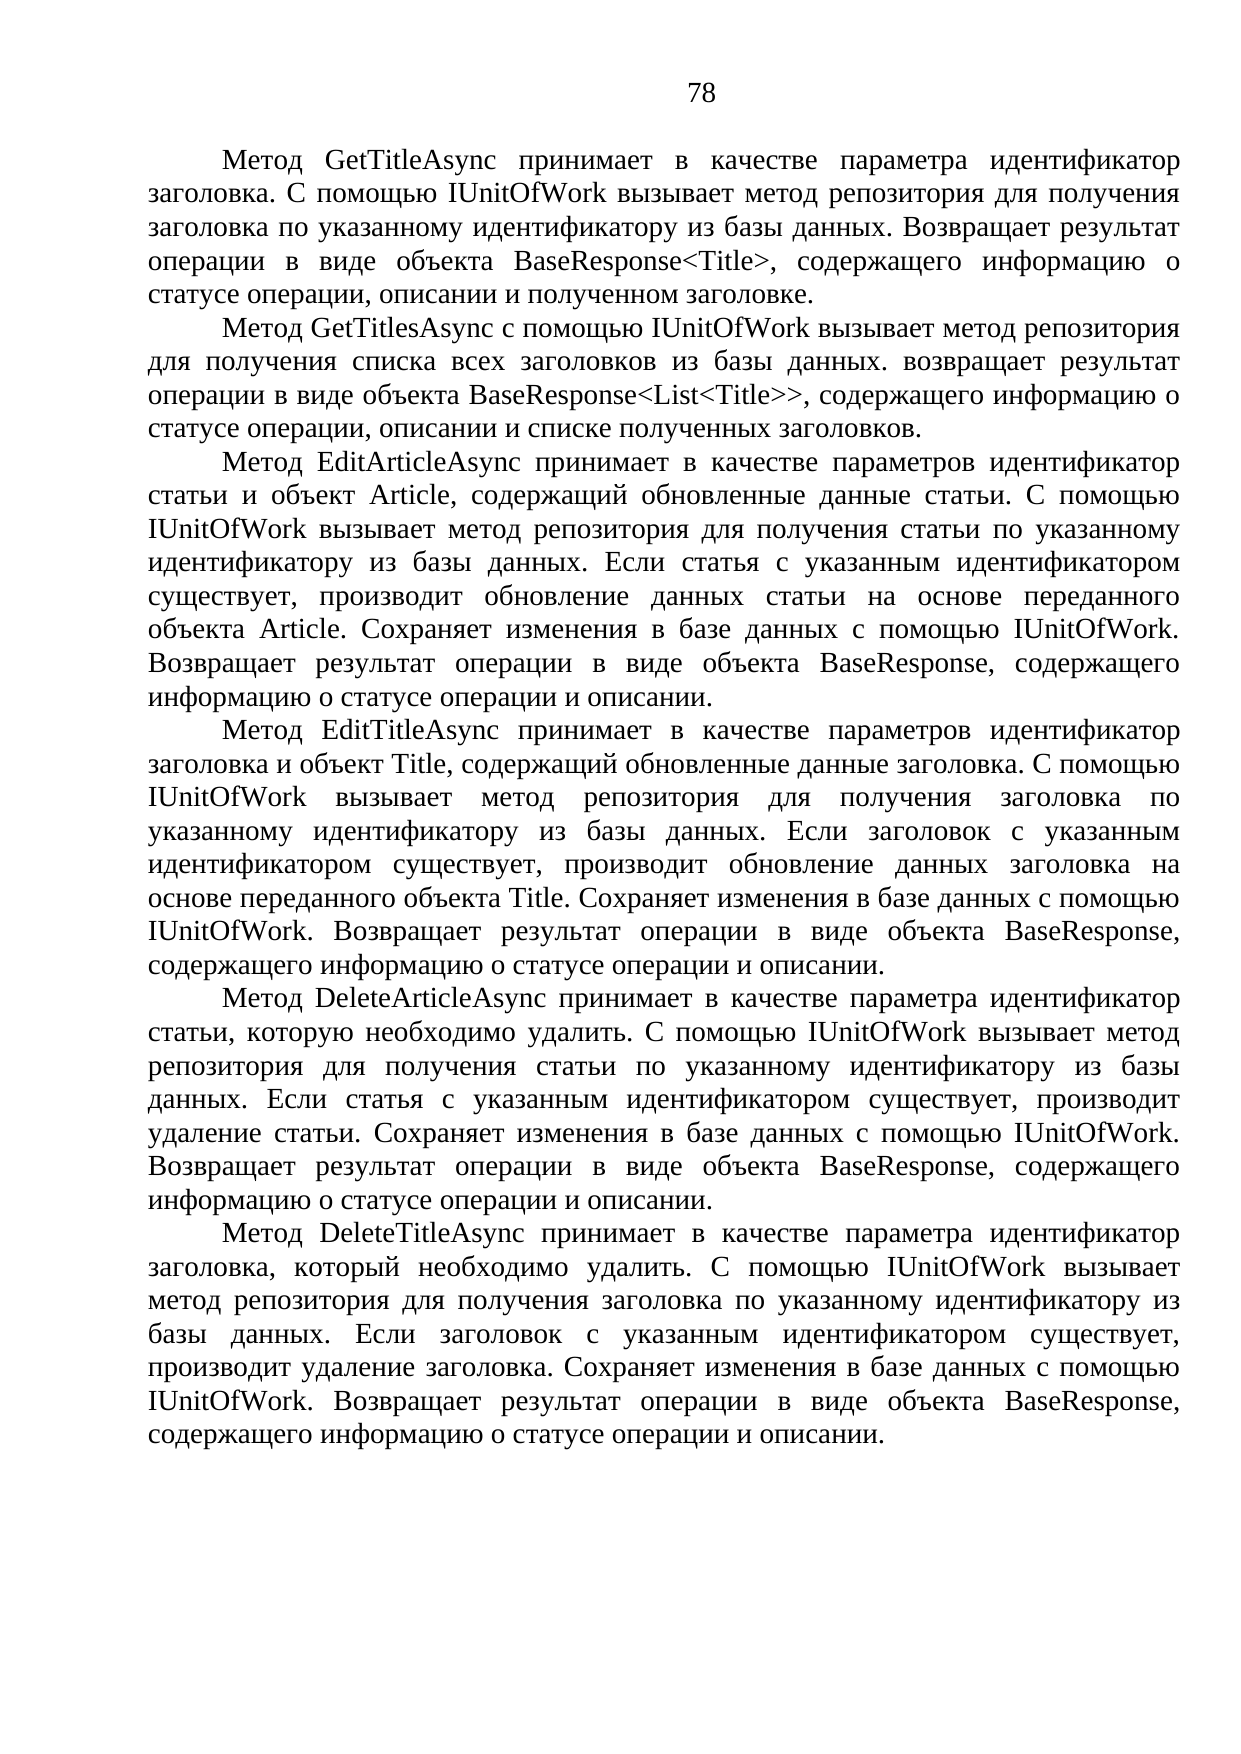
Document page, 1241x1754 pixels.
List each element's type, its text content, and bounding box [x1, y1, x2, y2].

text Метод GetTitleAsync принимает в качестве параметра идентификатор заголовка. С помощью IUnitOfWork вызывает метод репозитория для получения заголовка по указанному идентификатору из базы данных. Возвращает результат операции в виде объекта BaseResponse<Title>, содержащего информацию о статусе операции, описании и полученном заголовке. [148, 142, 1181, 310]
text Метод EditTitleAsync принимает в качестве параметров идентификатор заголовка и объект Title, содержащий обновленные данные заголовка. С помощью IUnitOfWork вызывает метод репозитория для получения заголовка по указанному идентификатору из базы данных. Если заголовок с указанным идентификатором существует, производит обновление данных заголовка на основе переданного объекта Title. Сохраняет изменения в базе данных с помощью IUnitOfWork. Возвращает результат операции в виде объекта BaseResponse, содержащего информацию о статусе операции и описании. [148, 712, 1181, 981]
text Метод EditArticleAsync принимает в качестве параметров идентификатор статьи и объект Article, содержащий обновленные данные статьи. С помощью IUnitOfWork вызывает метод репозитория для получения статьи по указанному идентификатору из базы данных. Если статья с указанным идентификатором существует, производит обновление данных статьи на основе переданного объекта Article. Сохраняет изменения в базе данных с помощью IUnitOfWork. Возвращает результат операции в виде объекта BaseResponse, содержащего информацию о статусе операции и описании. [148, 444, 1181, 712]
text Метод GetTitlesAsync с помощью IUnitOfWork вызывает метод репозитория для получения списка всех заголовков из базы данных. возвращает результат операции в виде объекта BaseResponse<List<Title>>, содержащего информацию о статусе операции, описании и списке полученных заголовков. [148, 310, 1181, 444]
text Метод DeleteArticleAsync принимает в качестве параметра идентификатор статьи, которую необходимо удалить. С помощью IUnitOfWork вызывает метод репозитория для получения статьи по указанному идентификатору из базы данных. Если статья с указанным идентификатором существует, производит удаление статьи. Сохраняет изменения в базе данных с помощью IUnitOfWork. Возвращает результат операции в виде объекта BaseResponse, содержащего информацию о статусе операции и описании. [148, 981, 1181, 1215]
text Метод DeleteTitleAsync принимает в качестве параметра идентификатор заголовка, который необходимо удалить. С помощью IUnitOfWork вызывает метод репозитория для получения заголовка по указанному идентификатору из базы данных. Если заголовок с указанным идентификатором существует, производит удаление заголовка. Сохраняет изменения в базе данных с помощью IUnitOfWork. Возвращает результат операции в виде объекта BaseResponse, содержащего информацию о статусе операции и описании. [148, 1215, 1181, 1450]
